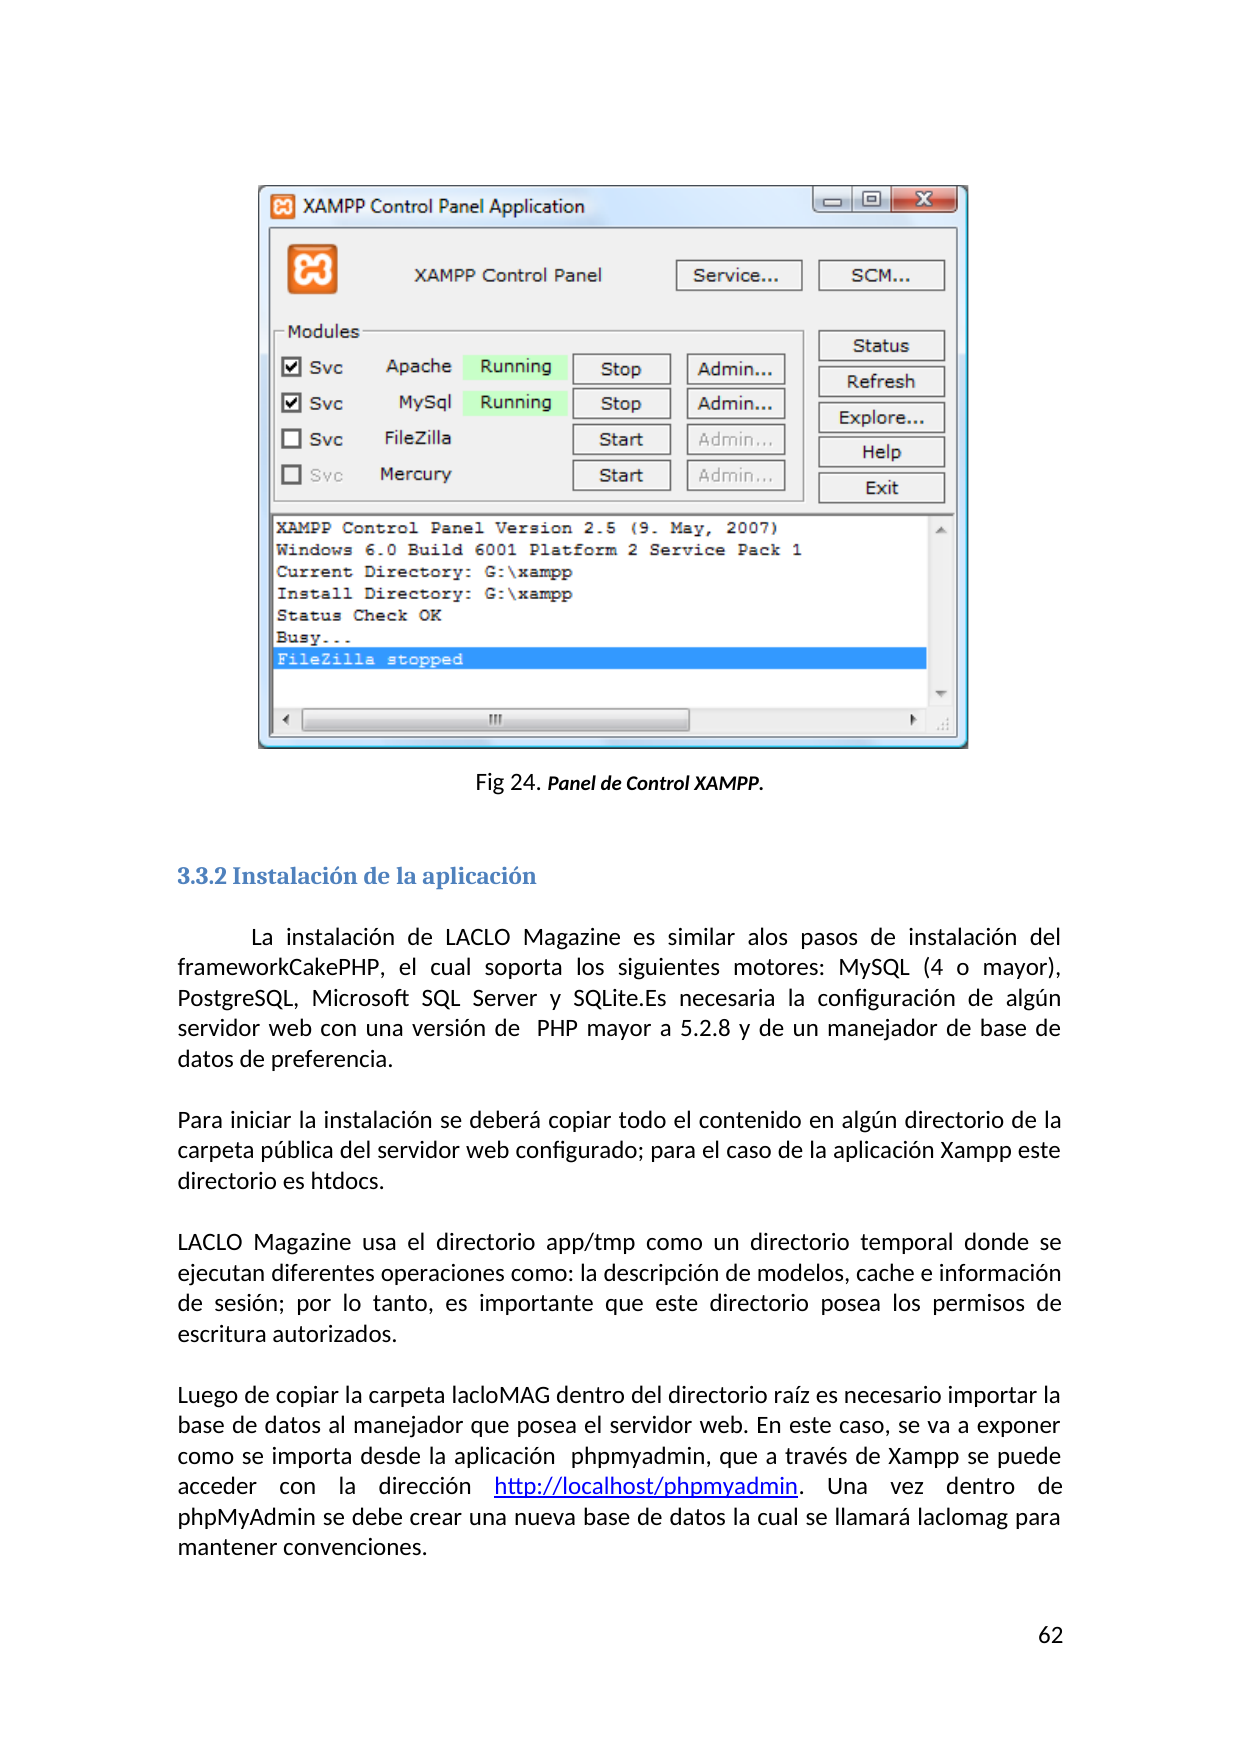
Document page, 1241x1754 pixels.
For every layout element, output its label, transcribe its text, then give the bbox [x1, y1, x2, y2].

text Luego de copiar la carpeta lacloMAG dentro del directorio raíz es necesario importar la base de datos al manejador que posea el servidor web. En este caso, se va a exponer como se importa desde la aplicación phpmyadmin, que a través de Xampp se puede acceder con la dirección http://localhost/phpmyadmin. Una vez dentro de phpMyAdmin se debe crear una nueva base de datos la cual se llamará laclomag para mantener convenciones. [177, 1379, 1063, 1562]
text La instalación de LACLO Magazine es similar alos pasos de instalación del frameworkCakePHP, el cual soporta los siguientes motores: MySQL (4 o mayor), PostgreSQL, Microsoft SQL Server y SQLite.Es necesaria la configuración de algún servidor web con una versión de PHP mayor a 5.2.8 y de un manejador de base de datos de preferencia. [177, 921, 1063, 1073]
text Para iniciar la instalación se deberá copiar todo el contenido en algún directorio de la carpeta pública del servidor web configurado; para el caso de la aplicación Xampp este directorio es htdocs. [177, 1104, 1063, 1196]
picture [258, 185, 969, 749]
text LACLO Magazine usa el directorio app/tmp como un directorio temporal donde se ejecutan diferentes operaciones como: la descripción de modelos, cache e información de sesión; por lo tanto, es importante que este directorio posea los permisos de escritura autorizados. [177, 1226, 1063, 1348]
subtitle 3.3.2 Instalación de la aplicación [177, 862, 1063, 890]
